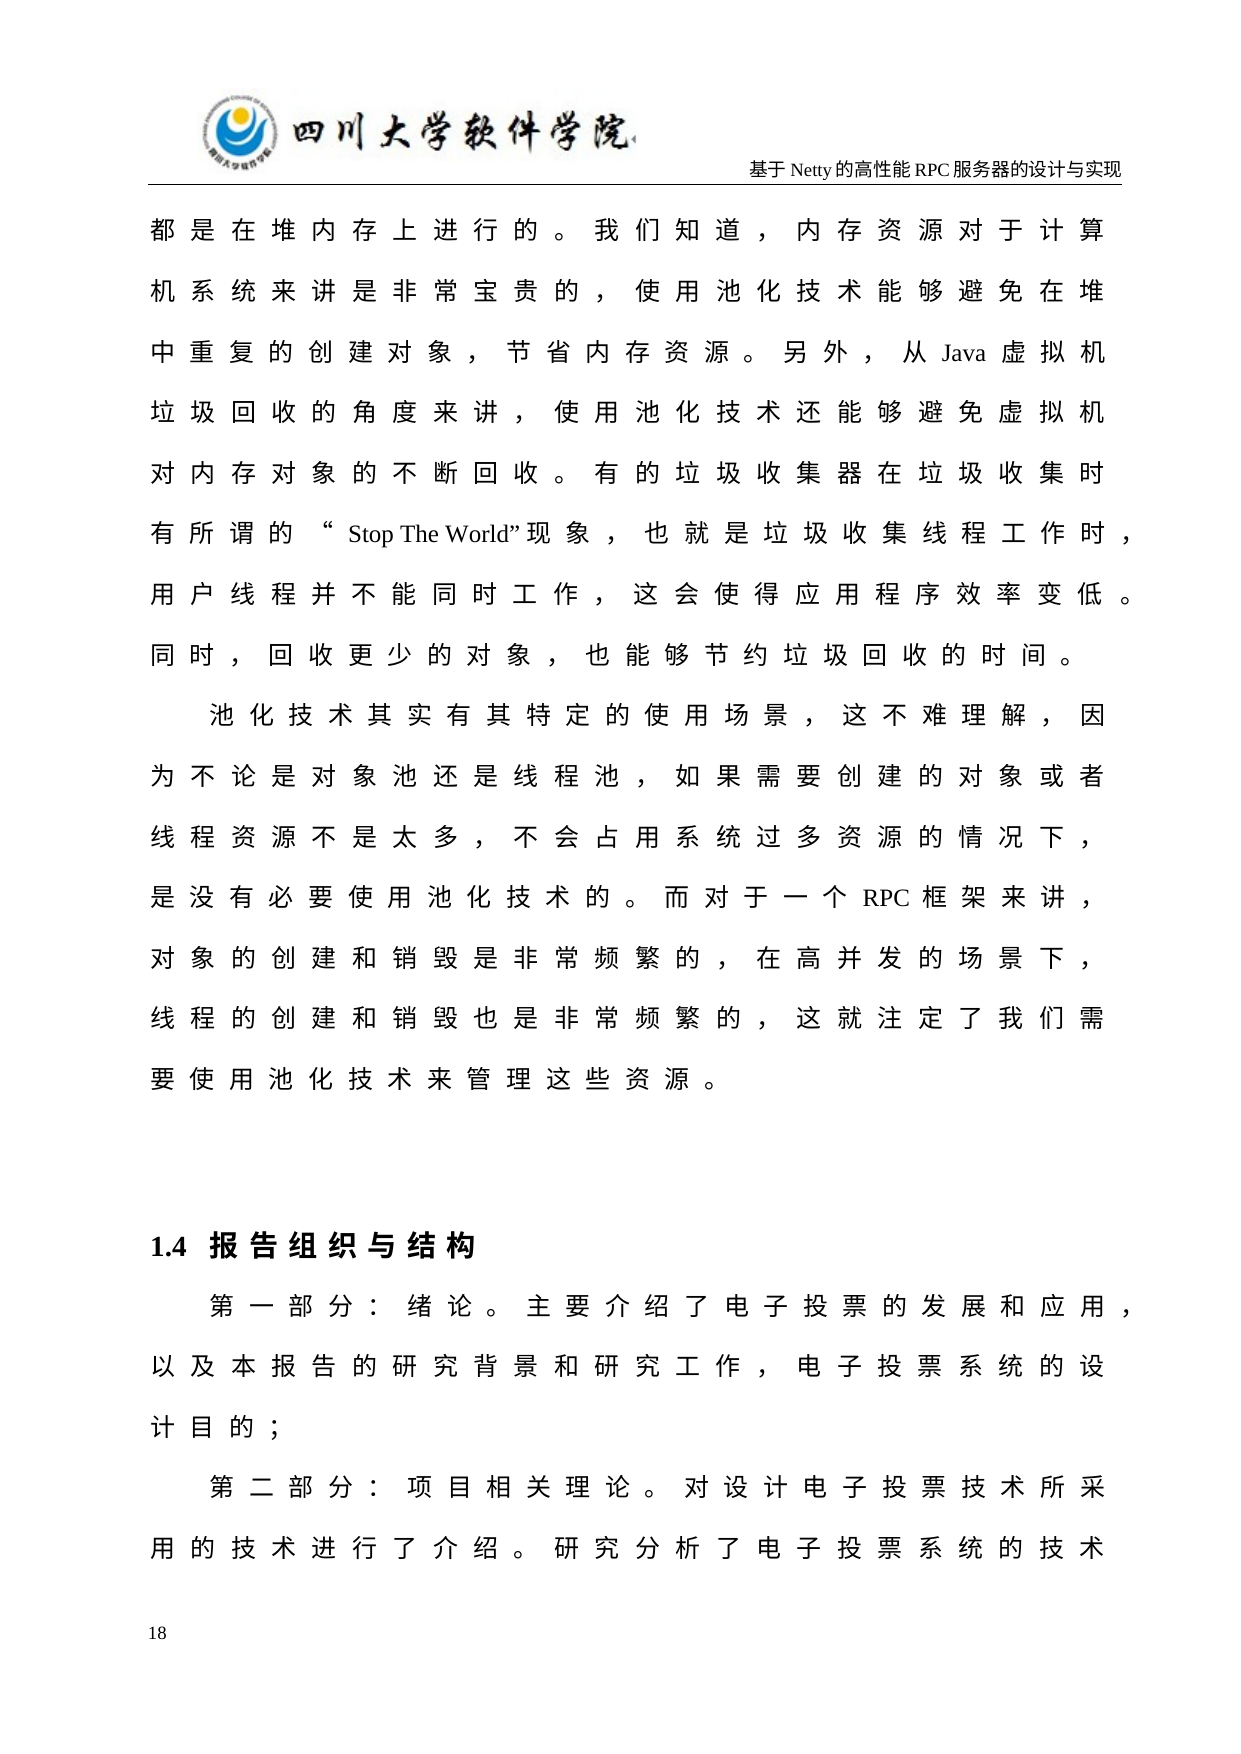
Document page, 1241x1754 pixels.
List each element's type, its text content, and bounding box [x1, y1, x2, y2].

text 池化技术其实有其特定的使用场景，这不难理解，因为不论是对象池还是线程池，如果需要创建的对象或者线程资源不是太多，不会占用系统过多资源的情况下，是没有必要使用池化技术的。而对于一个RPC框架来讲，对象的创建和销毁是非常频繁的，在高并发的场景下，线程的创建和销毁也是非常频繁的，这就注定了我们需要使用池化技术来管理这些资源。 [150, 683, 1120, 1108]
picture [197, 88, 639, 177]
text 第一部分：绪论。主要介绍了电子投票的发展和应用，以及本报告的研究背景和研究工作，电子投票系统的设计目的； [150, 1274, 1120, 1456]
subtitle 报告组织与结构 [150, 1213, 1120, 1274]
text 第二部分：项目相关理论。对设计电子投票技术所采用的技术进行了介绍。研究分析了电子投票系统的技术原理； [150, 1456, 1120, 1577]
